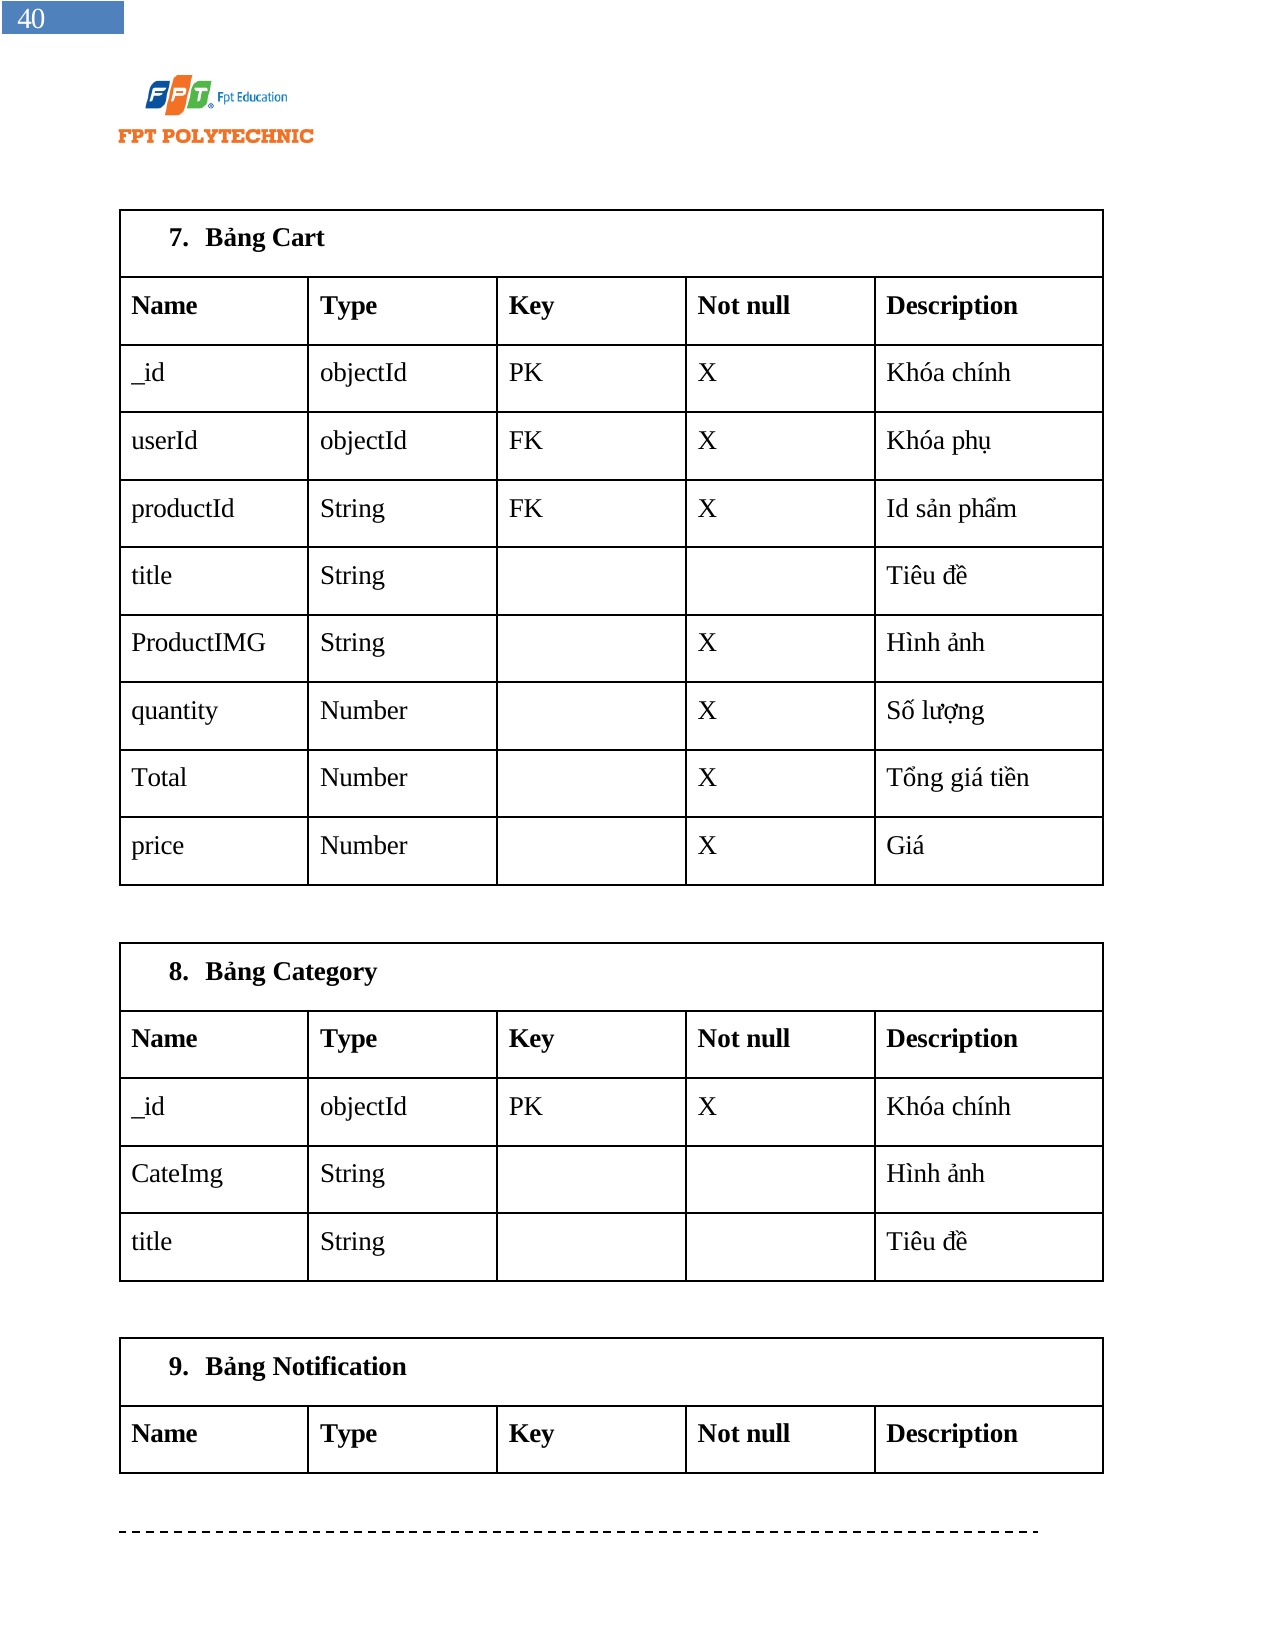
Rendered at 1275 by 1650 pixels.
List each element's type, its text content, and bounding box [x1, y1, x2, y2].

table_cell [498, 616, 685, 681]
table_cell price [121, 818, 307, 884]
table_cell Hình ảnh [876, 1147, 1102, 1212]
table_cell Tiêu đề [876, 1214, 1102, 1279]
table_cell Description [876, 1407, 1102, 1472]
table_cell X [687, 751, 874, 816]
table_cell Khóa chính [876, 346, 1102, 411]
table_cell [687, 548, 874, 614]
table_cell Type [309, 278, 496, 344]
table_cell Key [498, 1012, 685, 1077]
table_cell _id [121, 1079, 307, 1144]
table_cell title [121, 1214, 307, 1279]
table_cell String [309, 616, 496, 681]
table_cell X [687, 683, 874, 749]
table_header 9. Bảng Notification [121, 1339, 1102, 1404]
table_cell title [121, 548, 307, 614]
table_cell X [687, 1079, 874, 1144]
table_cell String [309, 481, 496, 546]
table_cell ProductIMG [121, 616, 307, 681]
table_cell Description [876, 1012, 1102, 1077]
table_header 8. Bảng Category [121, 944, 1102, 1009]
table_cell String [309, 1214, 496, 1279]
table_cell X [687, 481, 874, 546]
table_cell Number [309, 751, 496, 816]
table_cell [498, 1214, 685, 1279]
table_cell Not null [687, 1407, 874, 1472]
table_cell Key [498, 1407, 685, 1472]
table_cell [498, 818, 685, 884]
table_cell [687, 1147, 874, 1212]
table_cell quantity [121, 683, 307, 749]
table_cell [498, 1147, 685, 1212]
table_cell productId [121, 481, 307, 546]
table_cell X [687, 616, 874, 681]
table_cell FK [498, 481, 685, 546]
table_cell [687, 1214, 874, 1279]
table_cell objectId [309, 346, 496, 411]
table_cell PK [498, 1079, 685, 1144]
table_cell String [309, 548, 496, 614]
table_cell Key [498, 278, 685, 344]
table_cell Tiêu đề [876, 548, 1102, 614]
table_cell CateImg [121, 1147, 307, 1212]
table_cell Giá [876, 818, 1102, 884]
table_cell objectId [309, 413, 496, 479]
table_cell X [687, 818, 874, 884]
table_cell String [309, 1147, 496, 1212]
table_cell Total [121, 751, 307, 816]
table_cell Number [309, 818, 496, 884]
table_cell Name [121, 278, 307, 344]
table_cell Description [876, 278, 1102, 344]
table_cell Name [121, 1407, 307, 1472]
table_cell FK [498, 413, 685, 479]
table_cell Số lượng [876, 683, 1102, 749]
table_cell [498, 751, 685, 816]
table_cell Khóa phụ [876, 413, 1102, 479]
table_cell _id [121, 346, 307, 411]
table_cell X [687, 346, 874, 411]
table_cell Number [309, 683, 496, 749]
table_cell Hình ảnh [876, 616, 1102, 681]
table_cell Tổng giá tiền [876, 751, 1102, 816]
table_cell X [687, 413, 874, 479]
table_header 7. Bảng Cart [121, 211, 1102, 276]
table_cell Id sản phẩm [876, 481, 1102, 546]
table_cell [498, 548, 685, 614]
table_cell Not null [687, 1012, 874, 1077]
table_cell Type [309, 1012, 496, 1077]
table_cell Khóa chính [876, 1079, 1102, 1144]
table_cell Type [309, 1407, 496, 1472]
table_cell Name [121, 1012, 307, 1077]
picture [118, 75, 314, 143]
table_cell [498, 683, 685, 749]
table_cell PK [498, 346, 685, 411]
table_cell objectId [309, 1079, 496, 1144]
table_cell Not null [687, 278, 874, 344]
table_cell userId [121, 413, 307, 479]
